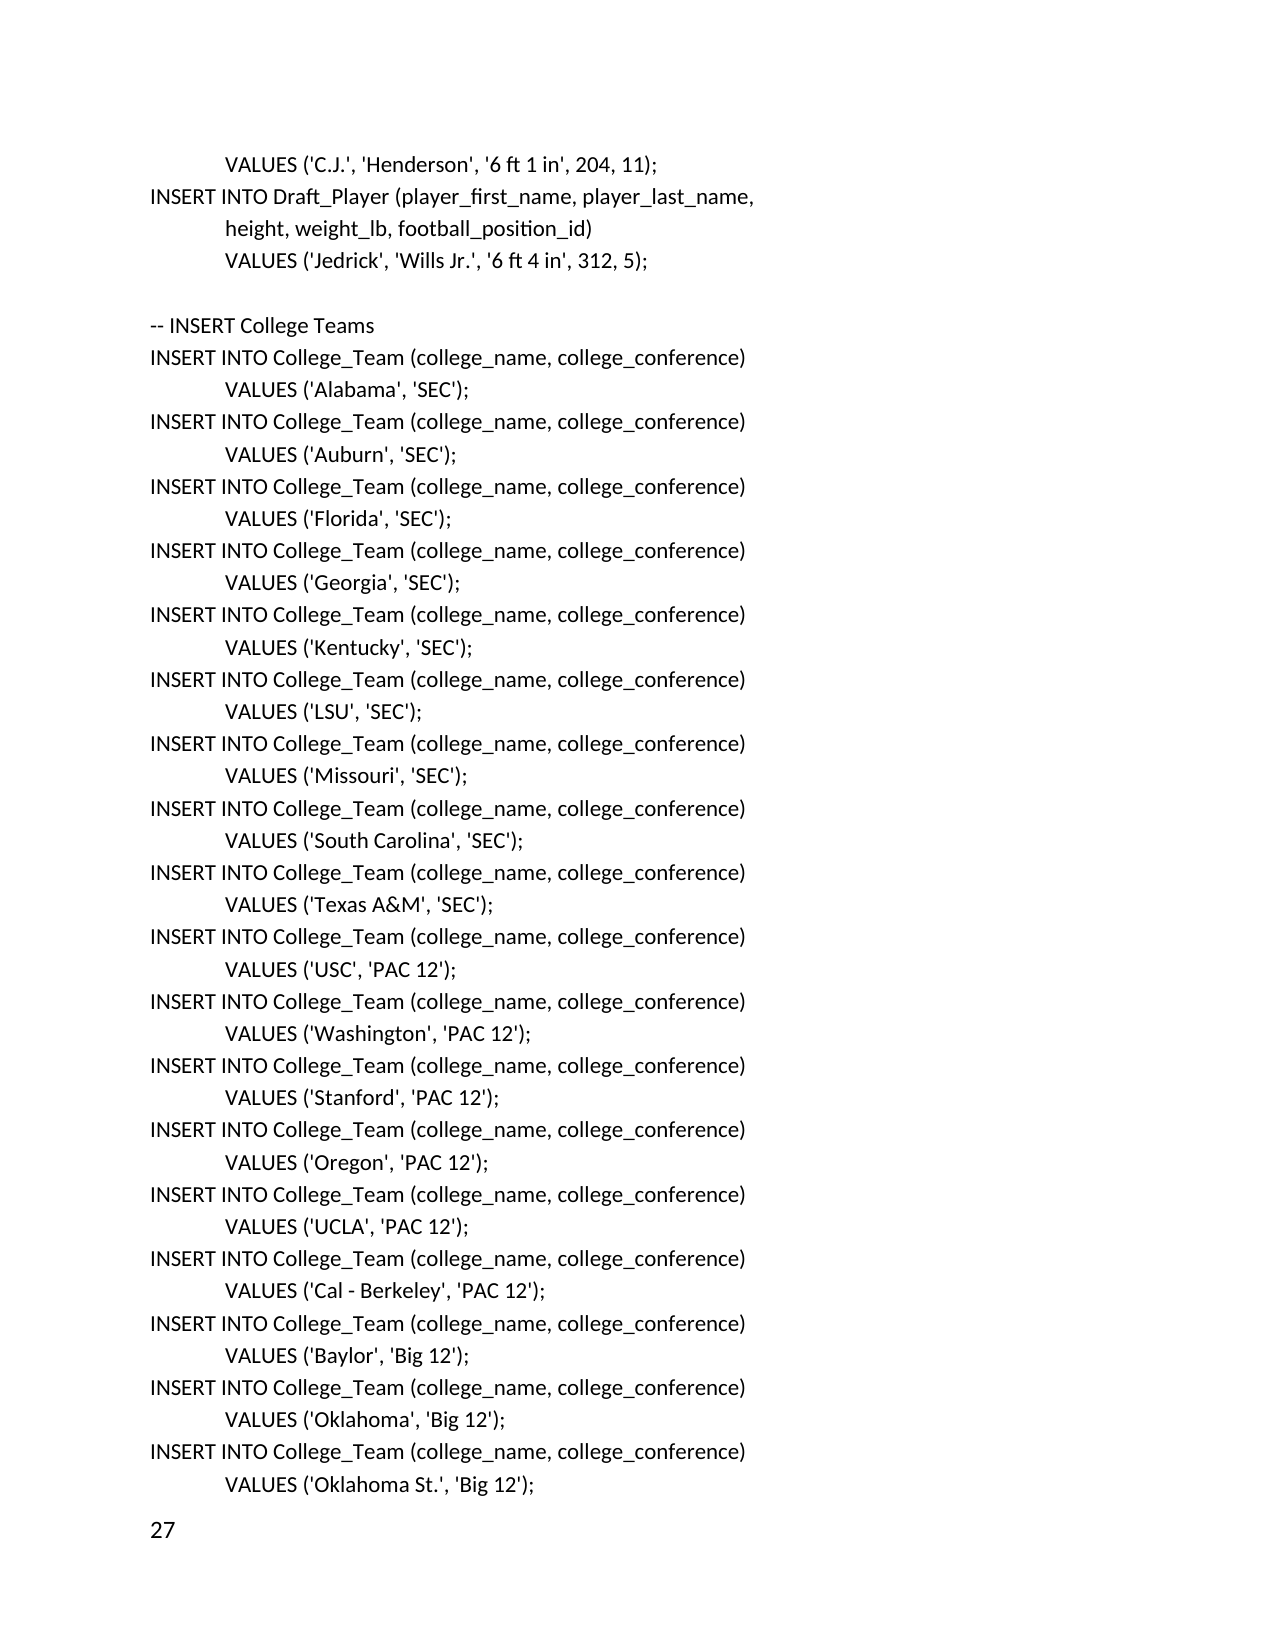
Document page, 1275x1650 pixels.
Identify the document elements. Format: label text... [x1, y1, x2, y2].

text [150, 1437, 1125, 1466]
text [150, 214, 1125, 242]
text VALUES ('USC', 'PAC 12'); [150, 955, 1125, 983]
text VALUES ('Jedrick', 'Wills Jr.', '6 ft 4 in', 312, 5); [150, 247, 1125, 274]
text VALUES ('Cal - Berkeley', 'PAC 12'); [150, 1277, 1125, 1304]
text INSERT INTO College_Team (college_name, college_conference) [150, 1180, 1125, 1208]
text INSERT INTO College_Team (college_name, college_conference) [150, 472, 1125, 500]
text INSERT INTO College_Team (college_name, college_conference) [150, 922, 1125, 951]
text VALUES ('South Carolina', 'SEC'); [150, 826, 1125, 854]
text INSERT INTO College_Team (college_name, college_conference) [150, 1309, 1125, 1337]
text VALUES ('C.J.', 'Henderson', '6 ft 1 in', 204, 11); [150, 150, 1125, 178]
text VALUES ('LSU', 'SEC'); [150, 697, 1125, 725]
text INSERT INTO College_Team (college_name, college_conference) [150, 729, 1125, 757]
text VALUES ('Oregon', 'PAC 12'); [150, 1148, 1125, 1176]
text VALUES ('Baylor', 'Big 12'); [150, 1341, 1125, 1369]
text INSERT INTO College_Team (college_name, college_conference) [150, 343, 1125, 371]
text VALUES ('Texas A&M', 'SEC'); [150, 890, 1125, 918]
text INSERT INTO College_Team (college_name, college_conference) [150, 794, 1125, 822]
text INSERT INTO College_Team (college_name, college_conference) [150, 987, 1125, 1015]
text VALUES ('Stanford', 'PAC 12'); [150, 1083, 1125, 1111]
text INSERT INTO College_Team (college_name, college_conference) [150, 858, 1125, 886]
text VALUES ('Alabama', 'SEC'); [150, 375, 1125, 403]
text INSERT INTO College_Team (college_name, college_conference) [150, 1244, 1125, 1272]
text VALUES ('Kentucky', 'SEC'); [150, 633, 1125, 661]
text INSERT INTO College_Team (college_name, college_conference) [150, 536, 1125, 564]
text VALUES ('Oklahoma', 'Big 12'); [150, 1405, 1125, 1433]
text VALUES ('Oklahoma St.', 'Big 12'); [150, 1470, 1125, 1498]
text VALUES ('UCLA', 'PAC 12'); [150, 1212, 1125, 1240]
text INSERT INTO College_Team (college_name, college_conference) [150, 407, 1125, 436]
text INSERT INTO College_Team (college_name, college_conference) [150, 1116, 1125, 1144]
text VALUES ('Missouri', 'SEC'); [150, 762, 1125, 789]
text VALUES ('Georgia', 'SEC'); [150, 568, 1125, 596]
text VALUES ('Washington', 'PAC 12'); [150, 1019, 1125, 1047]
text INSERT INTO College_Team (college_name, college_conference) [150, 601, 1125, 629]
text VALUES ('Auburn', 'SEC'); [150, 440, 1125, 468]
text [150, 1373, 1125, 1401]
text VALUES ('Florida', 'SEC'); [150, 504, 1125, 532]
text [150, 182, 1125, 210]
text INSERT INTO College_Team (college_name, college_conference) [150, 1051, 1125, 1079]
text -- INSERT College Teams [150, 311, 1125, 339]
text INSERT INTO College_Team (college_name, college_conference) [150, 665, 1125, 693]
